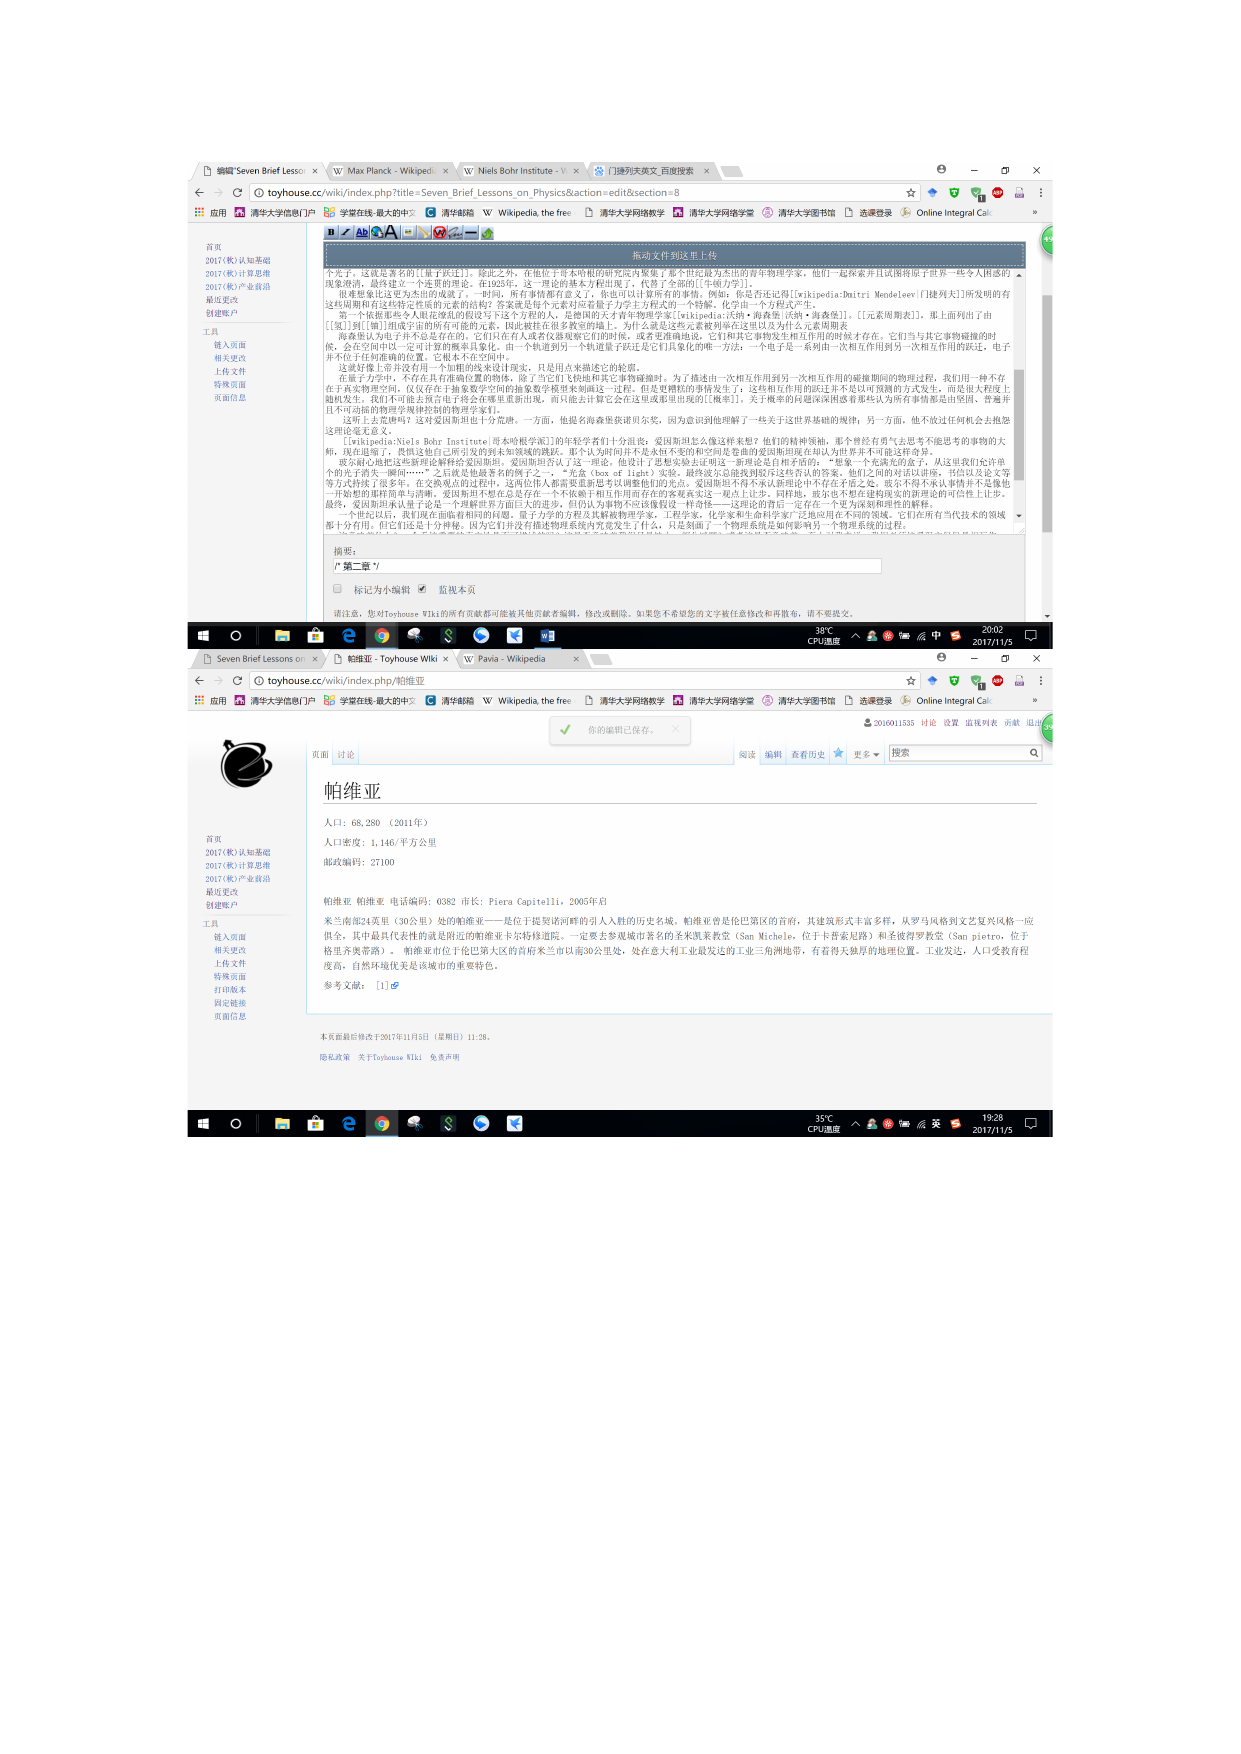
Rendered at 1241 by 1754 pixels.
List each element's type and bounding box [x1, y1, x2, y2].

picture [187, 162, 1053, 1137]
